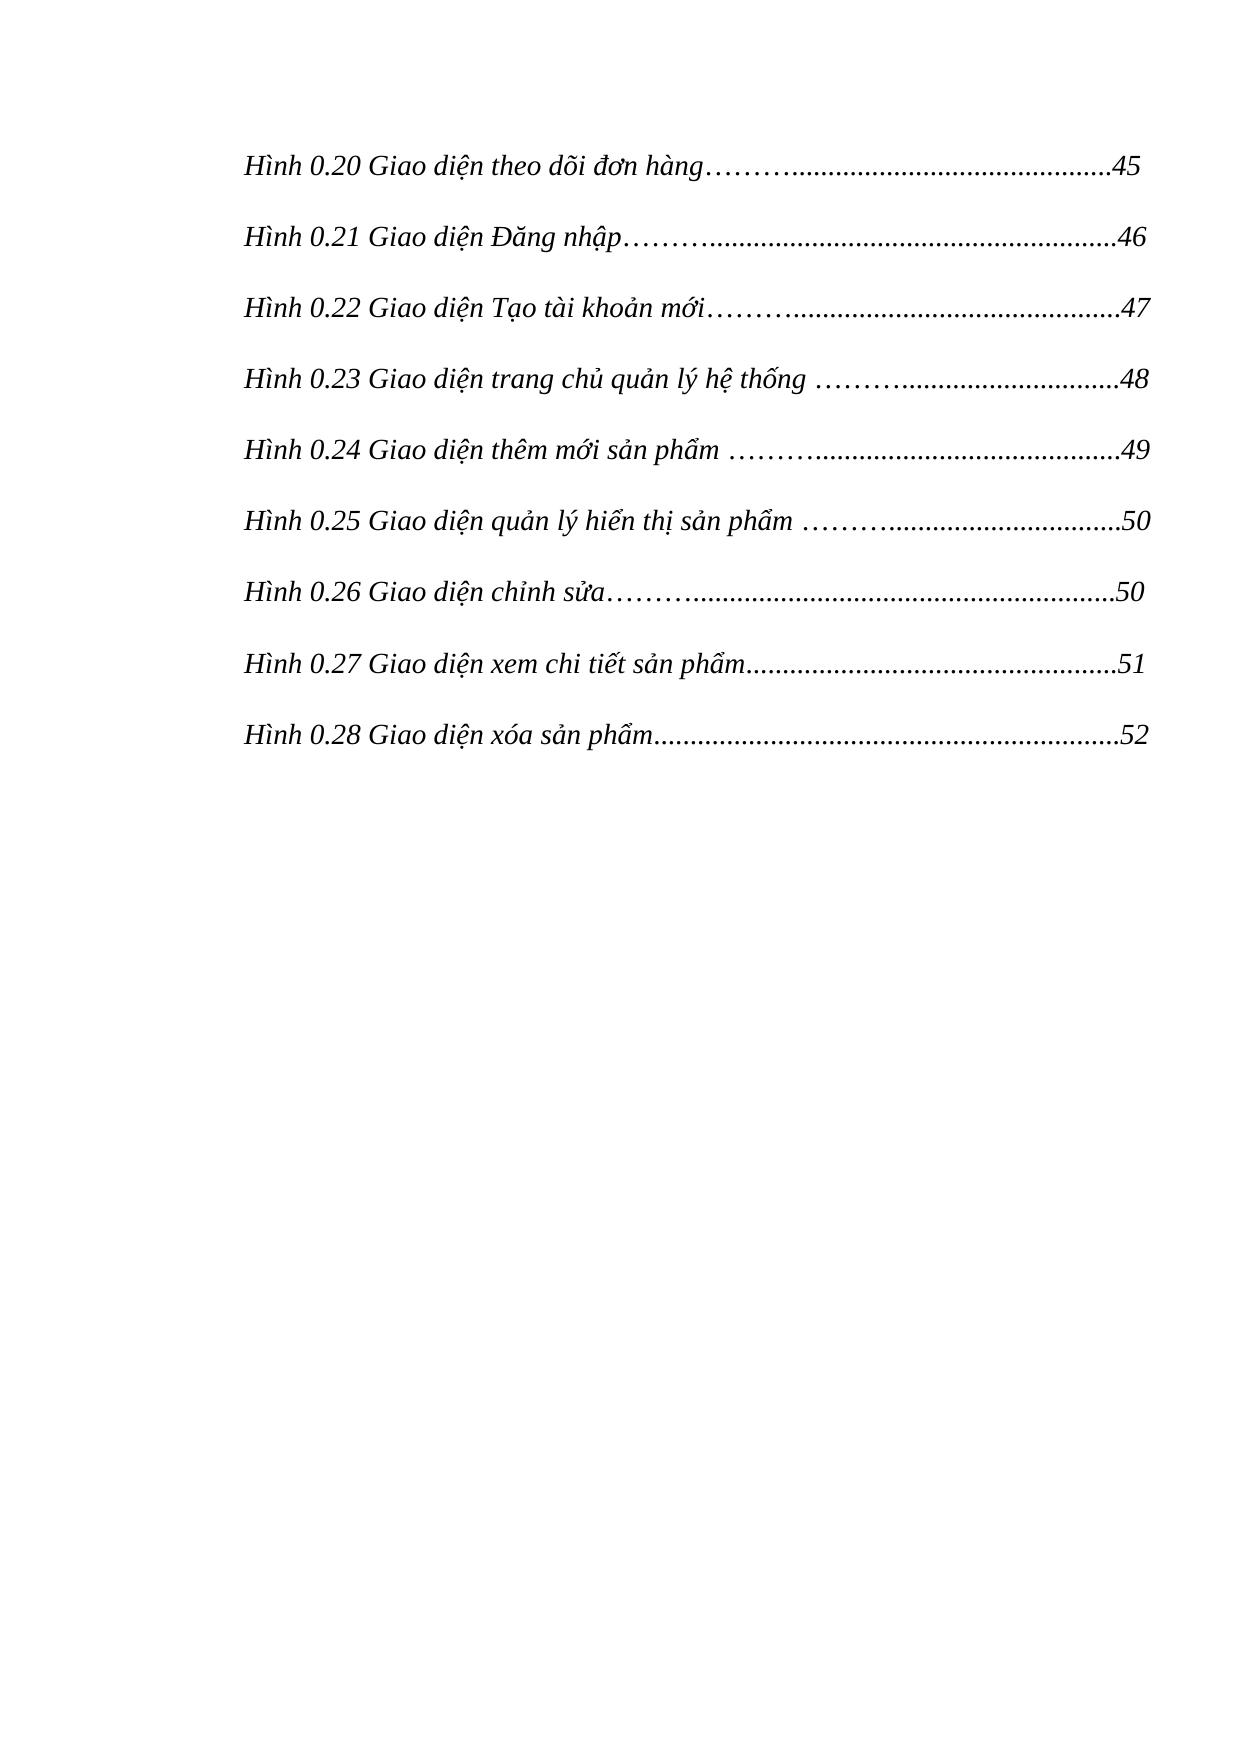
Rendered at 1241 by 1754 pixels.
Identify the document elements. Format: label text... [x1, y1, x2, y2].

text Hình 0.22 Giao diện Tạo tài khoản mới……….............................................47 [207, 290, 1152, 323]
text Hình 0.21 Giao diện Đăng nhập………........................................................46 [207, 219, 1152, 252]
text Hình 0.25 Giao diện quản lý hiển thị sản phẩm ………................................50 [207, 503, 1152, 537]
text Hình 0.24 Giao diện thêm mới sản phẩm ………..........................................49 [207, 432, 1152, 466]
text Hình 0.23 Giao diện trang chủ quản lý hệ thống ………..............................48 [207, 361, 1152, 395]
text Hình 0.20 Giao diện theo dõi đơn hàng………............................................45 [207, 148, 1152, 181]
text Hình 0.27 Giao diện xem chi tiết sản phẩm...................................................51 [207, 646, 1152, 679]
text Hình 0.26 Giao diện chỉnh sửa………..........................................................50 [207, 574, 1152, 608]
text Hình 0.28 Giao diện xóa sản phẩm................................................................52 [207, 717, 1152, 750]
